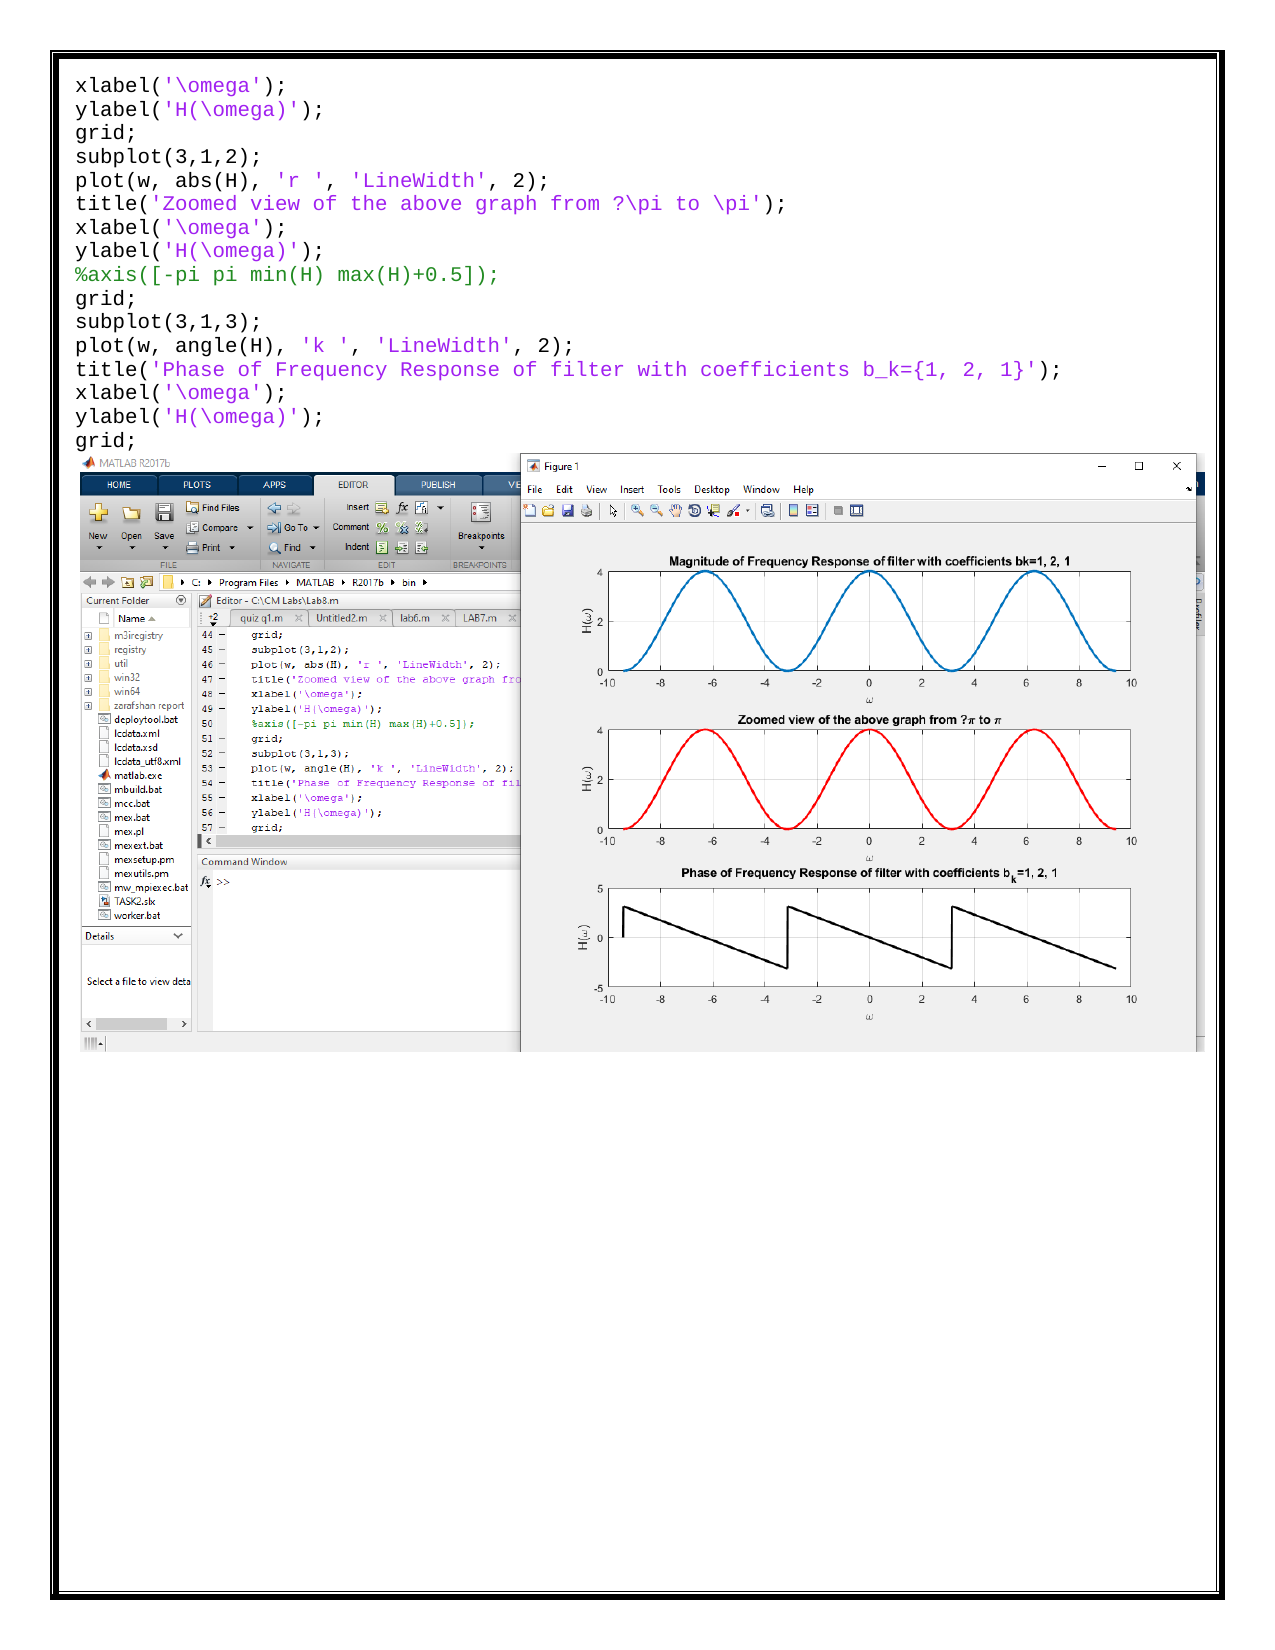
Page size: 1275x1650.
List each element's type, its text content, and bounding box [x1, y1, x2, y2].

text subplot(3,1,2); [75, 146, 1200, 169]
text xlabel('\omega'); [75, 382, 1200, 406]
text title('Phase of Frequency Response of filter with coefficients b_k={1, 2, 1}'); [75, 359, 1200, 382]
text ylabel('H(\omega)'); [75, 241, 1200, 264]
text title('Zoomed view of the above graph from ?\pi to \pi'); [75, 193, 1200, 217]
text grid; [75, 288, 1200, 311]
text %axis([-pi pi min(H) max(H)+0.5]); [75, 264, 1200, 288]
text grid; [75, 430, 1200, 453]
picture [80, 453, 1205, 1052]
text subplot(3,1,3); [75, 311, 1200, 335]
text ylabel('H(\omega)'); [75, 99, 1200, 122]
text xlabel('\omega'); [75, 217, 1200, 241]
text xlabel('\omega'); [75, 75, 1200, 99]
text plot(w, abs(H), 'r ', 'LineWidth', 2); [75, 169, 1200, 193]
text plot(w, angle(H), 'k ', 'LineWidth', 2); [75, 335, 1200, 359]
text grid; [75, 122, 1200, 146]
text ylabel('H(\omega)'); [75, 406, 1200, 430]
